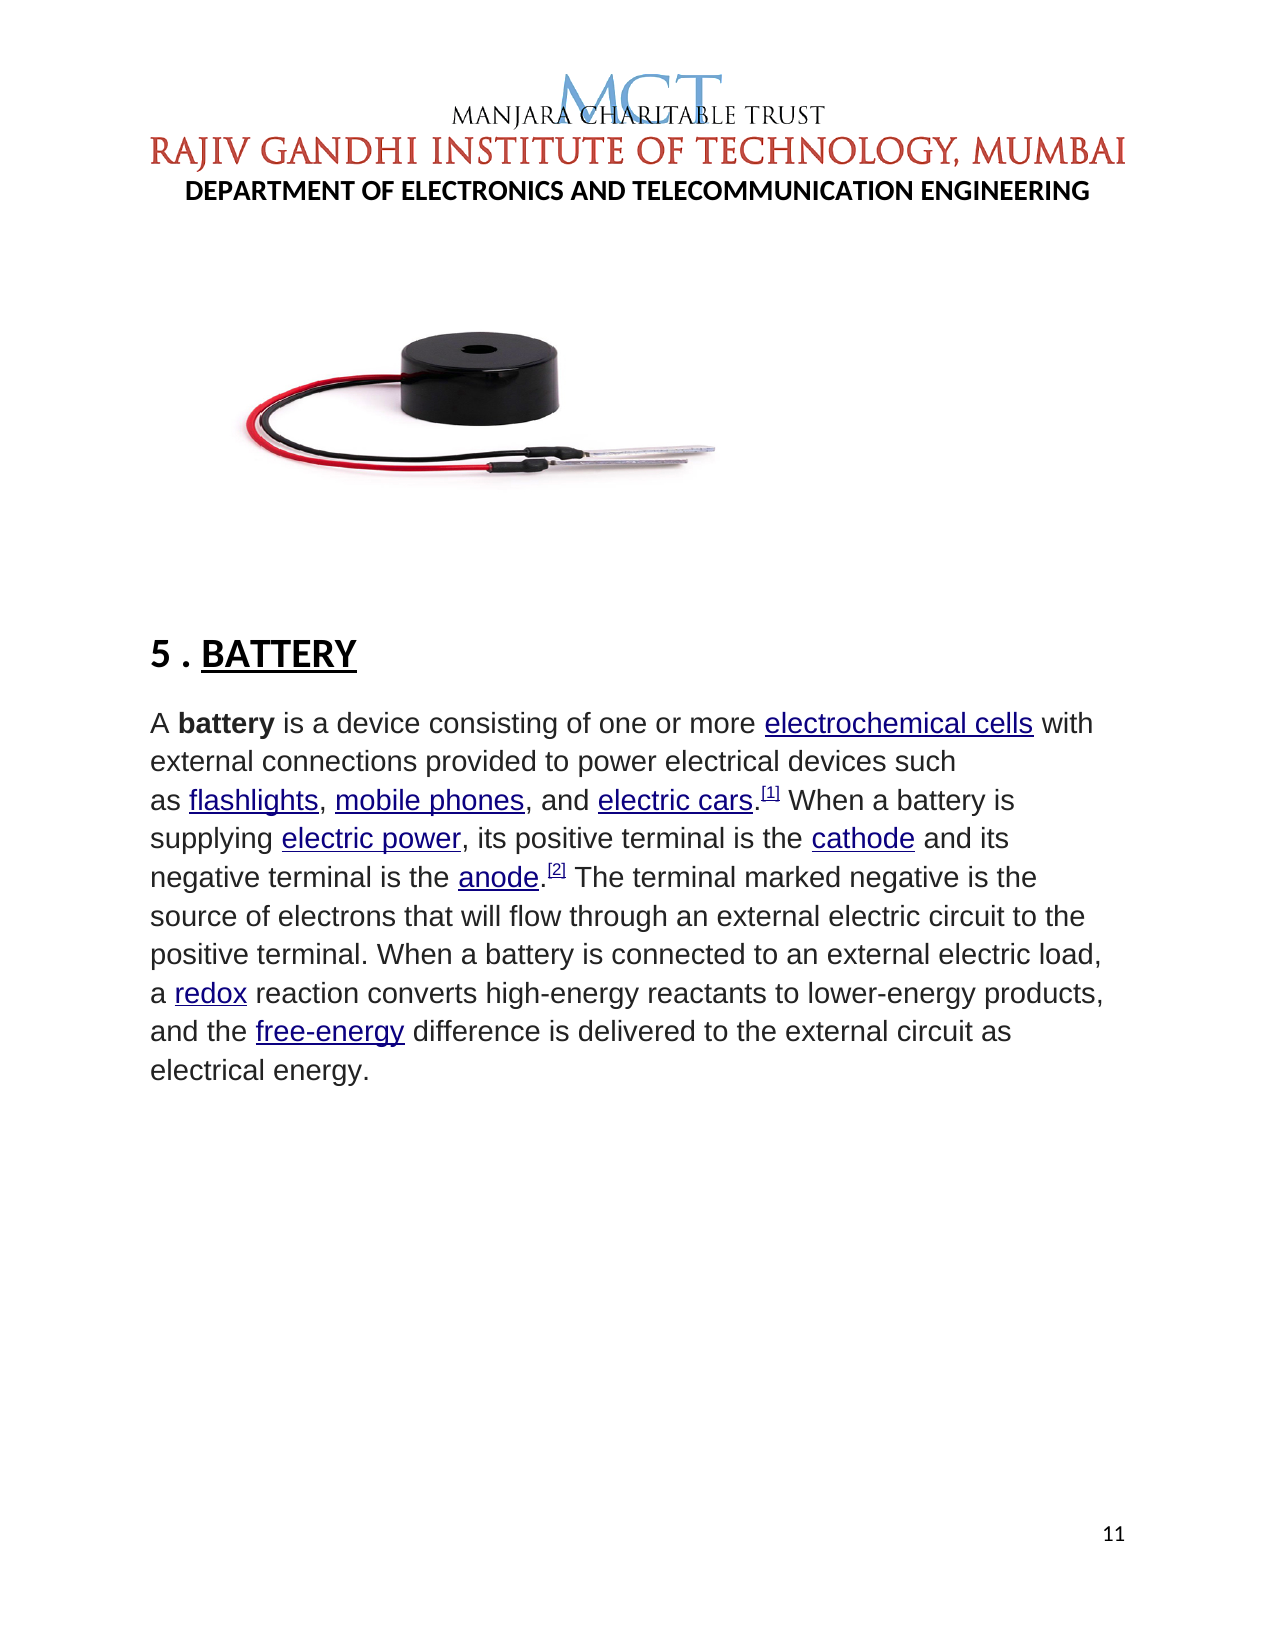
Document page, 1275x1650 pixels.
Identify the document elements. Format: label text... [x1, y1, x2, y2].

picture [150, 235, 780, 523]
picture [150, 74, 1125, 172]
text 5 . BATTERY [150, 627, 1125, 677]
text A battery is a device consisting of one or more electrochemical cells with external connections provided to power electrical devices such as flashlights, mobile phones, and electric cars.[1] When a battery is supplying electric power, its positive terminal is the cathode and its negative terminal is the anode.[2] The terminal marked negative is the source of electrons that will flow through an external electric circuit to the positive terminal. When a battery is connected to an external electric load, a redox reaction converts high-energy reactants to lower-energy products, and the free-energy difference is delivered to the external circuit as electrical energy. [150, 706, 1125, 1086]
